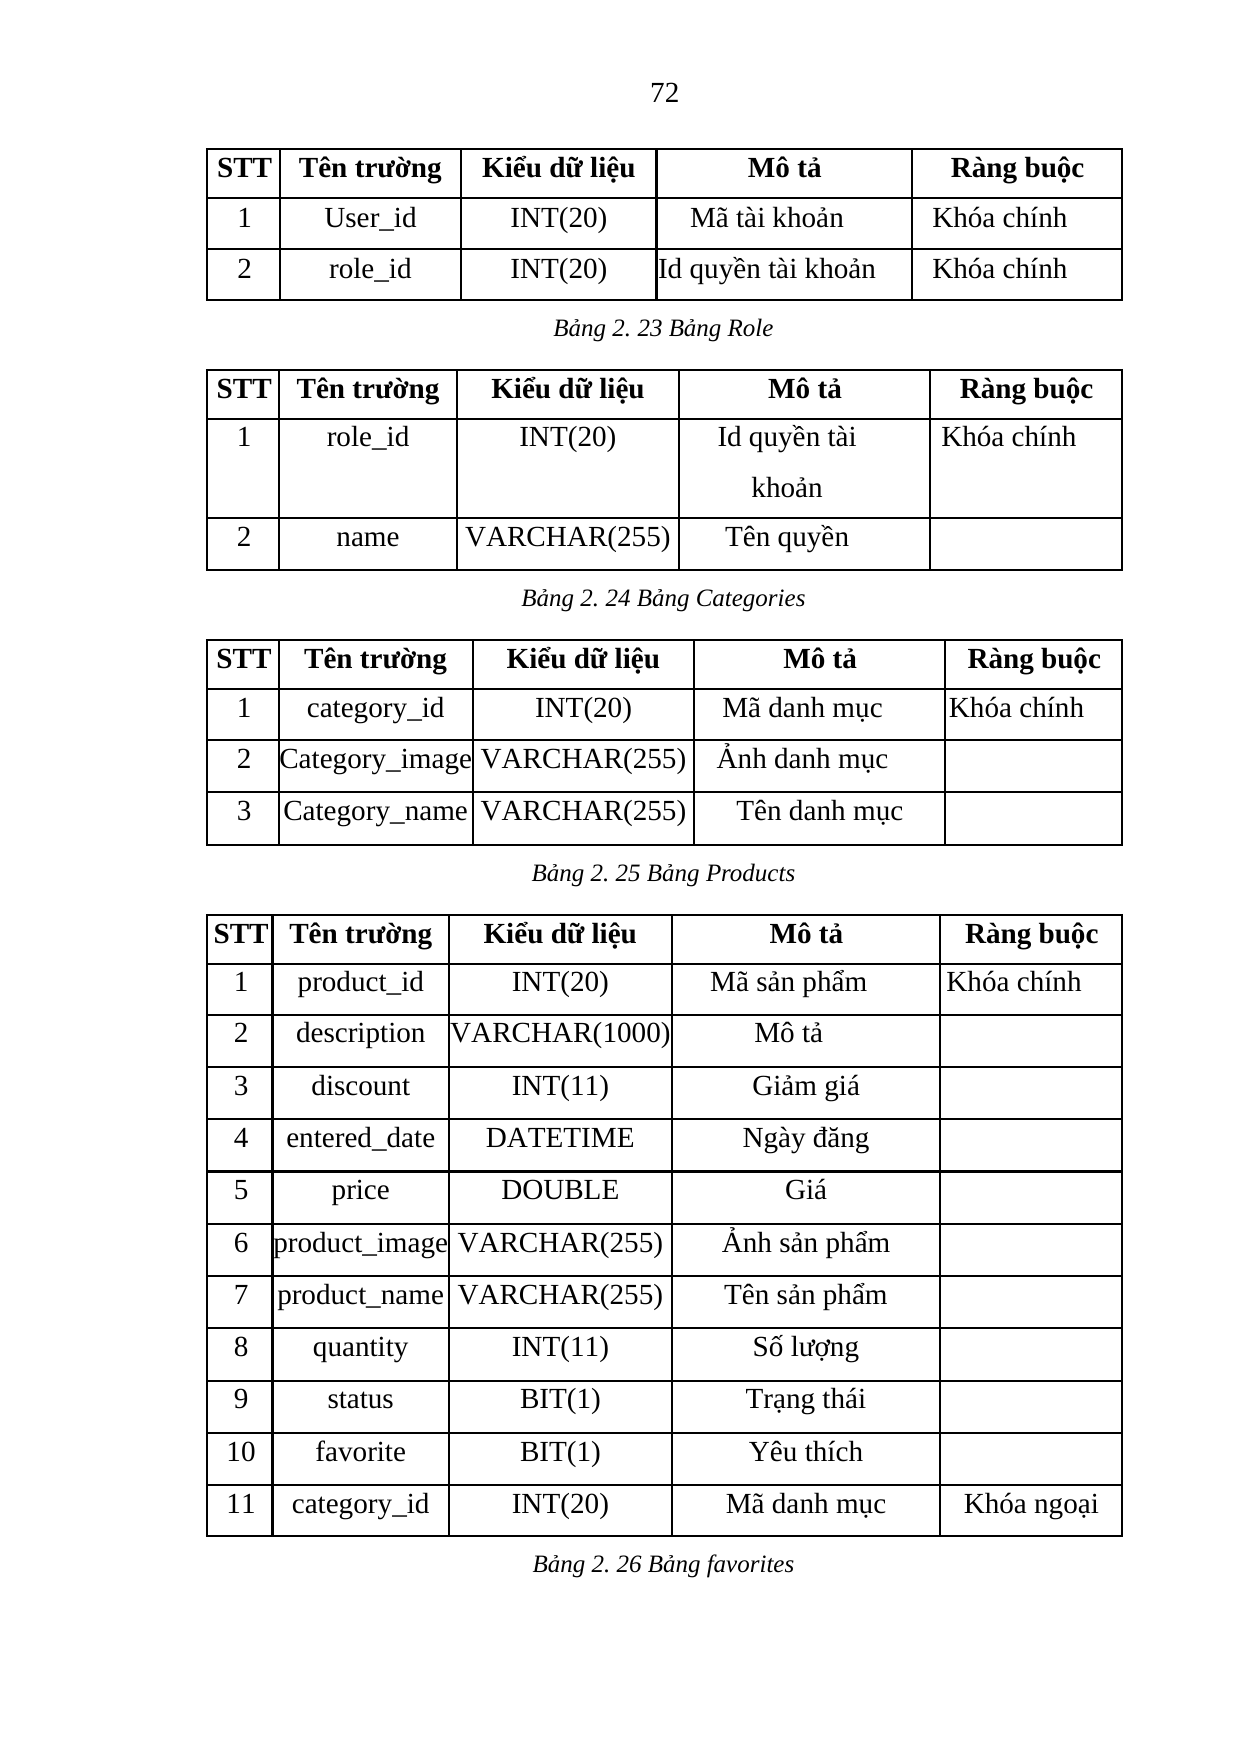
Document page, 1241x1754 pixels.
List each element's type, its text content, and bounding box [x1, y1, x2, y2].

table_cell Mã danh mục [695, 690, 944, 739]
table_cell Id quyền tài khoản [658, 250, 911, 298]
table_header Kiểu dữ liệu [458, 371, 678, 417]
table_cell Tên quyền [680, 519, 929, 569]
table_cell discount [274, 1068, 448, 1118]
table_cell Giảm giá [673, 1068, 939, 1118]
table_cell [941, 1173, 1121, 1223]
table_cell 2 [208, 519, 278, 569]
table_cell 1 [208, 420, 278, 517]
table_cell category_id [280, 690, 472, 739]
table_cell Mã sản phẩm [673, 965, 939, 1013]
table_cell 2 [208, 250, 279, 298]
table_cell Ảnh danh mục [695, 741, 944, 791]
table_cell 3 [208, 1068, 271, 1118]
table_cell name [280, 519, 456, 569]
table_cell product_name [274, 1277, 448, 1327]
table_header Kiểu dữ liệu [450, 916, 671, 962]
table_cell [941, 1434, 1121, 1484]
table_cell Yêu thích [673, 1434, 939, 1484]
table_header STT [208, 916, 271, 962]
table_cell INT(11) [450, 1329, 671, 1379]
table_header Tên trường [280, 371, 456, 417]
table_cell quantity [274, 1329, 448, 1379]
table_cell VARCHAR(255) [458, 519, 678, 569]
table_cell Mã danh mục [673, 1486, 939, 1534]
table_cell Khóa chính [913, 250, 1121, 298]
table_header Ràng buộc [931, 371, 1121, 417]
table_header Mô tả [695, 641, 944, 688]
table_cell Tên sản phẩm [673, 1277, 939, 1327]
table_header Mô tả [673, 916, 939, 962]
table_cell Id quyền tài khoản [680, 420, 929, 517]
table_cell Khóa chính [946, 690, 1121, 739]
table_header Kiểu dữ liệu [462, 150, 655, 197]
table_cell INT(20) [458, 420, 678, 517]
table_cell Mã tài khoản [658, 199, 911, 248]
table_header STT [208, 150, 279, 197]
table_header Ràng buộc [913, 150, 1121, 197]
table_cell BIT(1) [450, 1382, 671, 1432]
table_cell DATETIME [450, 1120, 671, 1170]
table_cell 7 [208, 1277, 271, 1327]
table_cell VARCHAR(255) [450, 1225, 671, 1275]
table_cell 1 [208, 965, 271, 1013]
table_cell INT(20) [462, 250, 655, 298]
table_cell Ngày đăng [673, 1120, 939, 1170]
table_cell Khóa chính [941, 965, 1121, 1013]
text Bảng 2. 23 Bảng Role [207, 313, 1122, 342]
table_cell BIT(1) [450, 1434, 671, 1484]
table_cell Trạng thái [673, 1382, 939, 1432]
table_cell Số lượng [673, 1329, 939, 1379]
table_cell DOUBLE [450, 1173, 671, 1223]
table_cell 11 [208, 1486, 271, 1534]
table_cell Ảnh sản phẩm [673, 1225, 939, 1275]
table_cell Tên danh mục [695, 793, 944, 843]
table_cell favorite [274, 1434, 448, 1484]
text Bảng 2. 26 Bảng favorites [207, 1549, 1122, 1578]
table_cell status [274, 1382, 448, 1432]
table_cell 1 [208, 199, 279, 248]
table_cell 3 [208, 793, 278, 843]
table_cell [941, 1329, 1121, 1379]
table_cell VARCHAR(1000) [450, 1016, 671, 1066]
table_cell 2 [208, 1016, 271, 1066]
table_cell role_id [281, 250, 460, 298]
table_cell VARCHAR(255) [474, 741, 693, 791]
table_cell [941, 1225, 1121, 1275]
table_cell description [274, 1016, 448, 1066]
table_cell 10 [208, 1434, 271, 1484]
table_cell 1 [208, 690, 278, 739]
table_cell 9 [208, 1382, 271, 1432]
table_cell [941, 1068, 1121, 1118]
table_cell product_id [274, 965, 448, 1013]
table_cell [941, 1277, 1121, 1327]
table_cell Khóa chính [931, 420, 1121, 517]
table_cell INT(20) [462, 199, 655, 248]
table_cell User_id [281, 199, 460, 248]
table_cell 2 [208, 741, 278, 791]
table_cell [946, 741, 1121, 791]
table_header Ràng buộc [946, 641, 1121, 688]
table_header STT [208, 371, 278, 417]
table_cell Mô tả [673, 1016, 939, 1066]
table_cell Category_image [280, 741, 472, 791]
table_cell Khóa ngoại [941, 1486, 1121, 1534]
table_cell INT(20) [474, 690, 693, 739]
table_cell 4 [208, 1120, 271, 1170]
table_cell price [274, 1173, 448, 1223]
table_cell VARCHAR(255) [474, 793, 693, 843]
table_header Mô tả [680, 371, 929, 417]
table_header Kiểu dữ liệu [474, 641, 693, 688]
table_cell role_id [280, 420, 456, 517]
table_header Mô tả [658, 150, 911, 197]
table_cell VARCHAR(255) [450, 1277, 671, 1327]
table_header Tên trường [280, 641, 472, 688]
table_cell Khóa chính [913, 199, 1121, 248]
table_cell INT(20) [450, 1486, 671, 1534]
table_cell Category_name [280, 793, 472, 843]
text Bảng 2. 24 Bảng Categories [207, 583, 1122, 612]
table_cell category_id [274, 1486, 448, 1534]
table_cell 5 [208, 1173, 271, 1223]
table_header Tên trường [274, 916, 448, 962]
table_cell [946, 793, 1121, 843]
table_cell INT(11) [450, 1068, 671, 1118]
text Bảng 2. 25 Bảng Products [207, 858, 1122, 887]
table_cell 6 [208, 1225, 271, 1275]
table_header Tên trường [281, 150, 460, 197]
table_cell [941, 1016, 1121, 1066]
table_cell entered_date [274, 1120, 448, 1170]
table_cell INT(20) [450, 965, 671, 1013]
table_cell product_image [274, 1225, 448, 1275]
table_cell [941, 1382, 1121, 1432]
table_cell [931, 519, 1121, 569]
table_cell [941, 1120, 1121, 1170]
table_cell Giá [673, 1173, 939, 1223]
table_cell 8 [208, 1329, 271, 1379]
table_header STT [208, 641, 278, 688]
table_header Ràng buộc [941, 916, 1121, 962]
